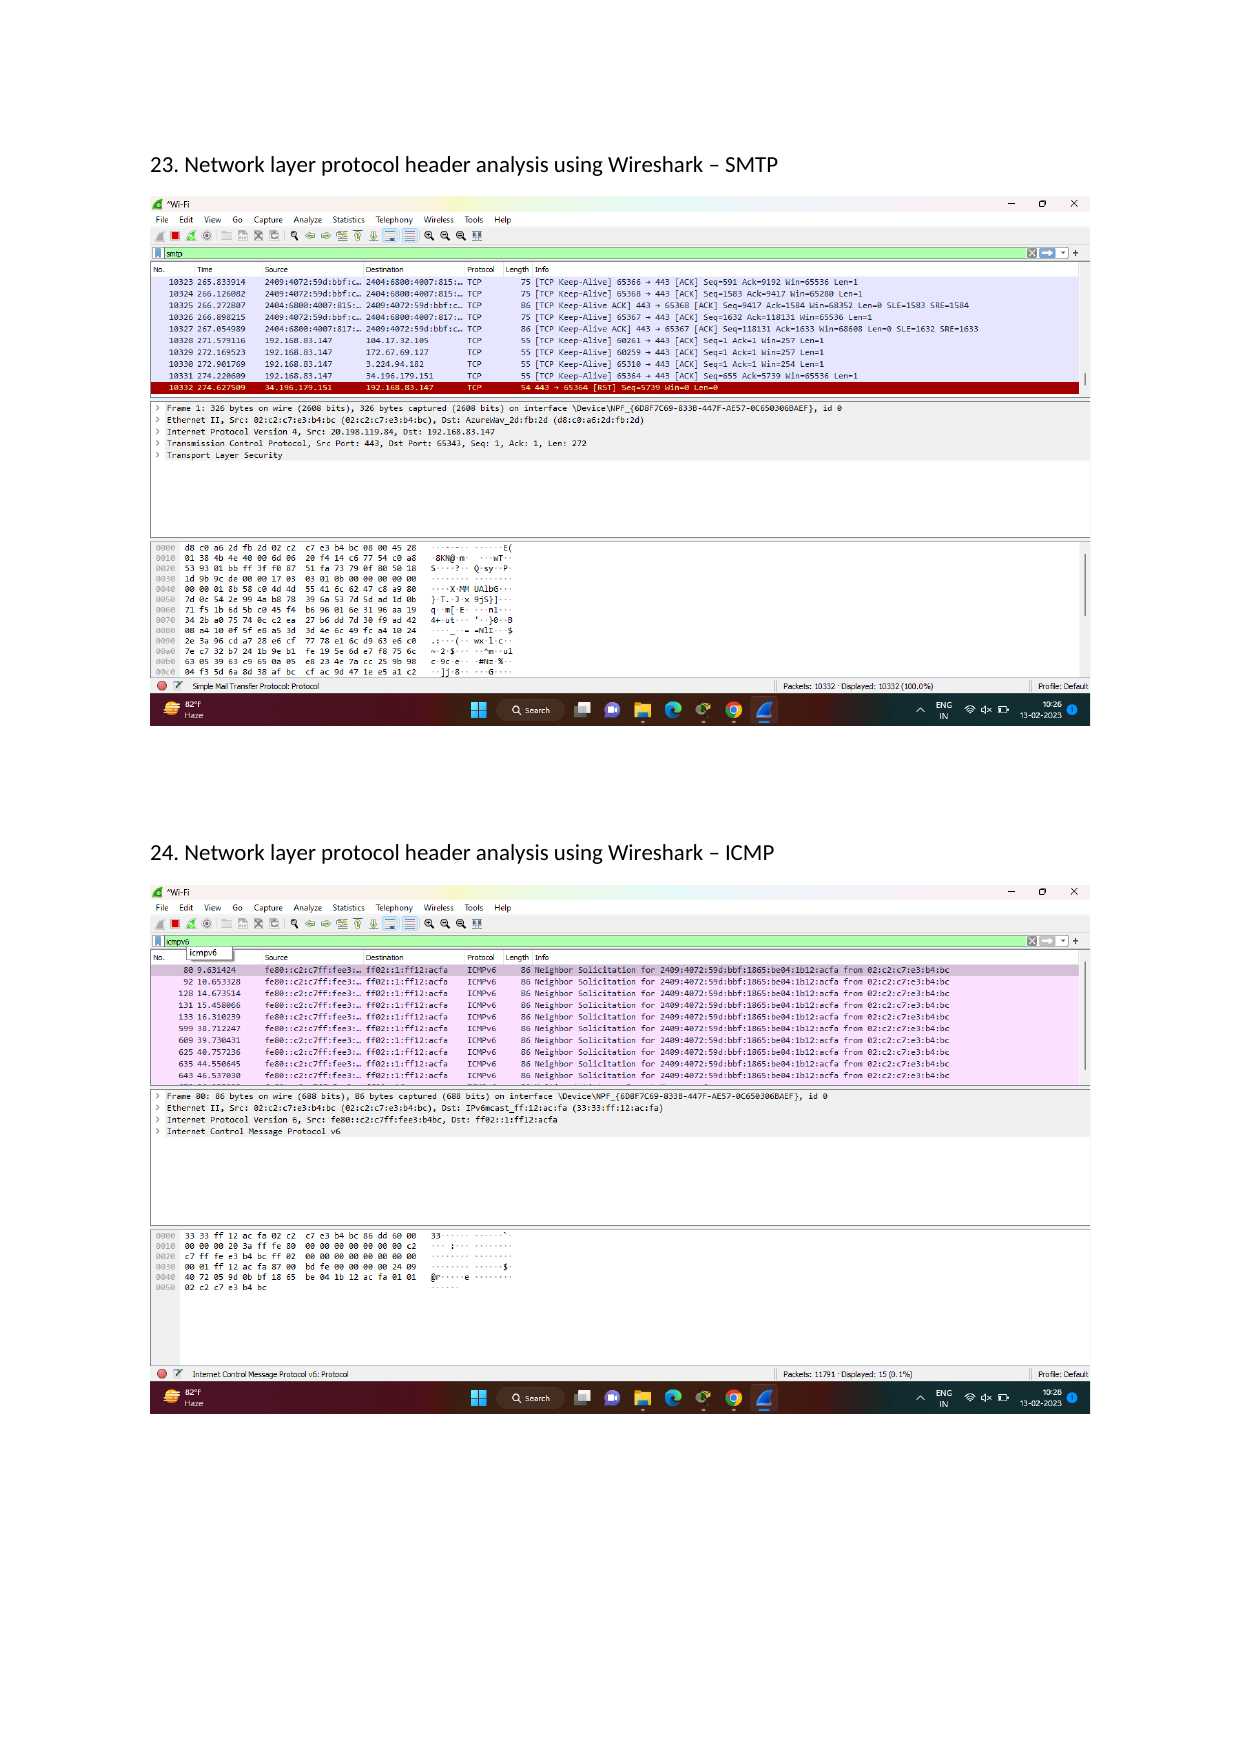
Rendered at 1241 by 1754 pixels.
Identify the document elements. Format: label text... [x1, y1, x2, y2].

picture [150, 885, 1091, 1414]
text 23. Network layer protocol header analysis using Wireshark – SMTP [150, 150, 1090, 178]
text 24. Network layer protocol header analysis using Wireshark – ICMP [150, 838, 1090, 866]
picture [150, 196, 1091, 726]
